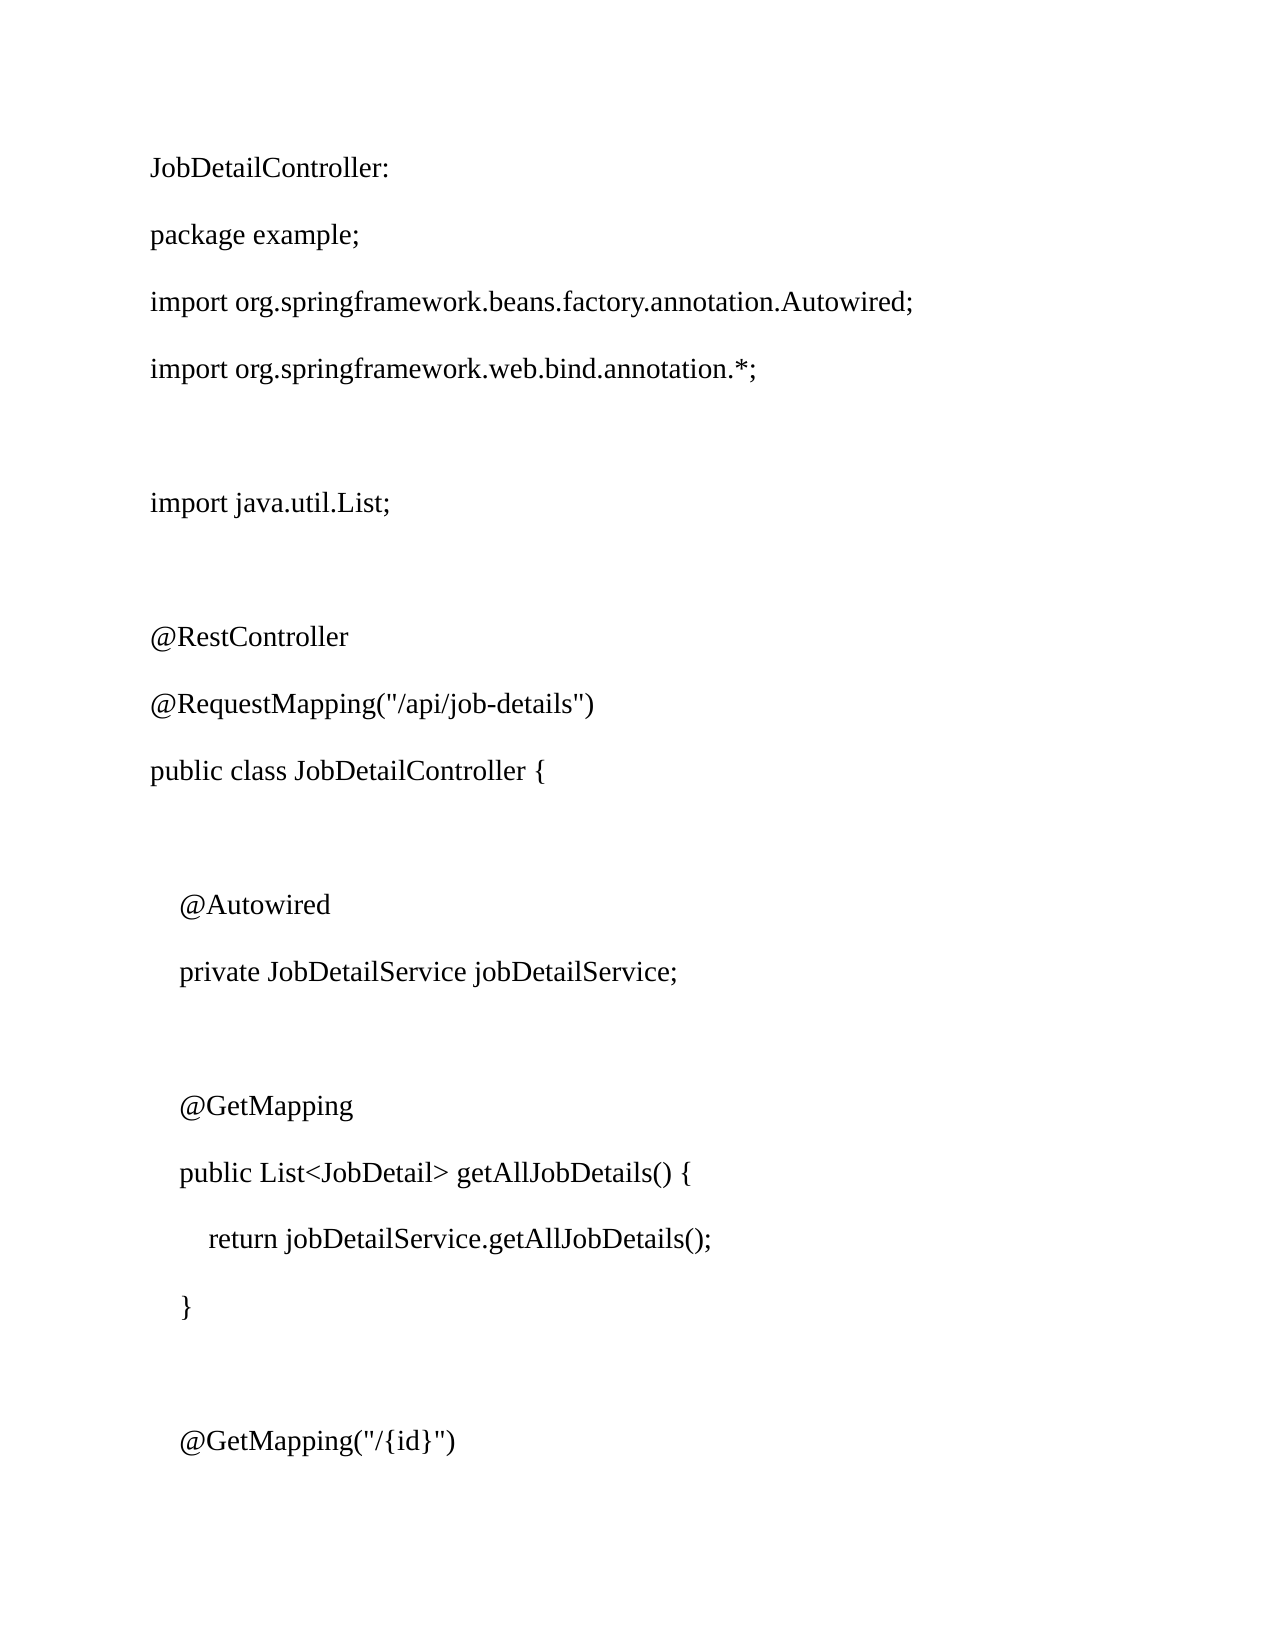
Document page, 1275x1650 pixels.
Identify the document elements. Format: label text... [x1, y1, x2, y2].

text @GetMapping [150, 1088, 1125, 1121]
text package example; [150, 217, 1125, 251]
text private JobDetailService jobDetailService; [150, 954, 1125, 987]
text @GetMapping("/{id}") [150, 1423, 1125, 1456]
text import java.util.List; [150, 485, 1125, 518]
text import org.springframework.beans.factory.annotation.Autowired; [150, 284, 1125, 317]
text @Autowired [150, 887, 1125, 920]
text JobDetailController: [150, 150, 1125, 183]
text } [150, 1289, 1125, 1322]
text public class JobDetailController { [150, 753, 1125, 786]
text public List<JobDetail> getAllJobDetails() { [150, 1155, 1125, 1188]
text return jobDetailService.getAllJobDetails(); [150, 1222, 1125, 1255]
text import org.springframework.web.bind.annotation.*; [150, 351, 1125, 384]
text @RestController [150, 619, 1125, 652]
text @RequestMapping("/api/job-details") [150, 686, 1125, 719]
